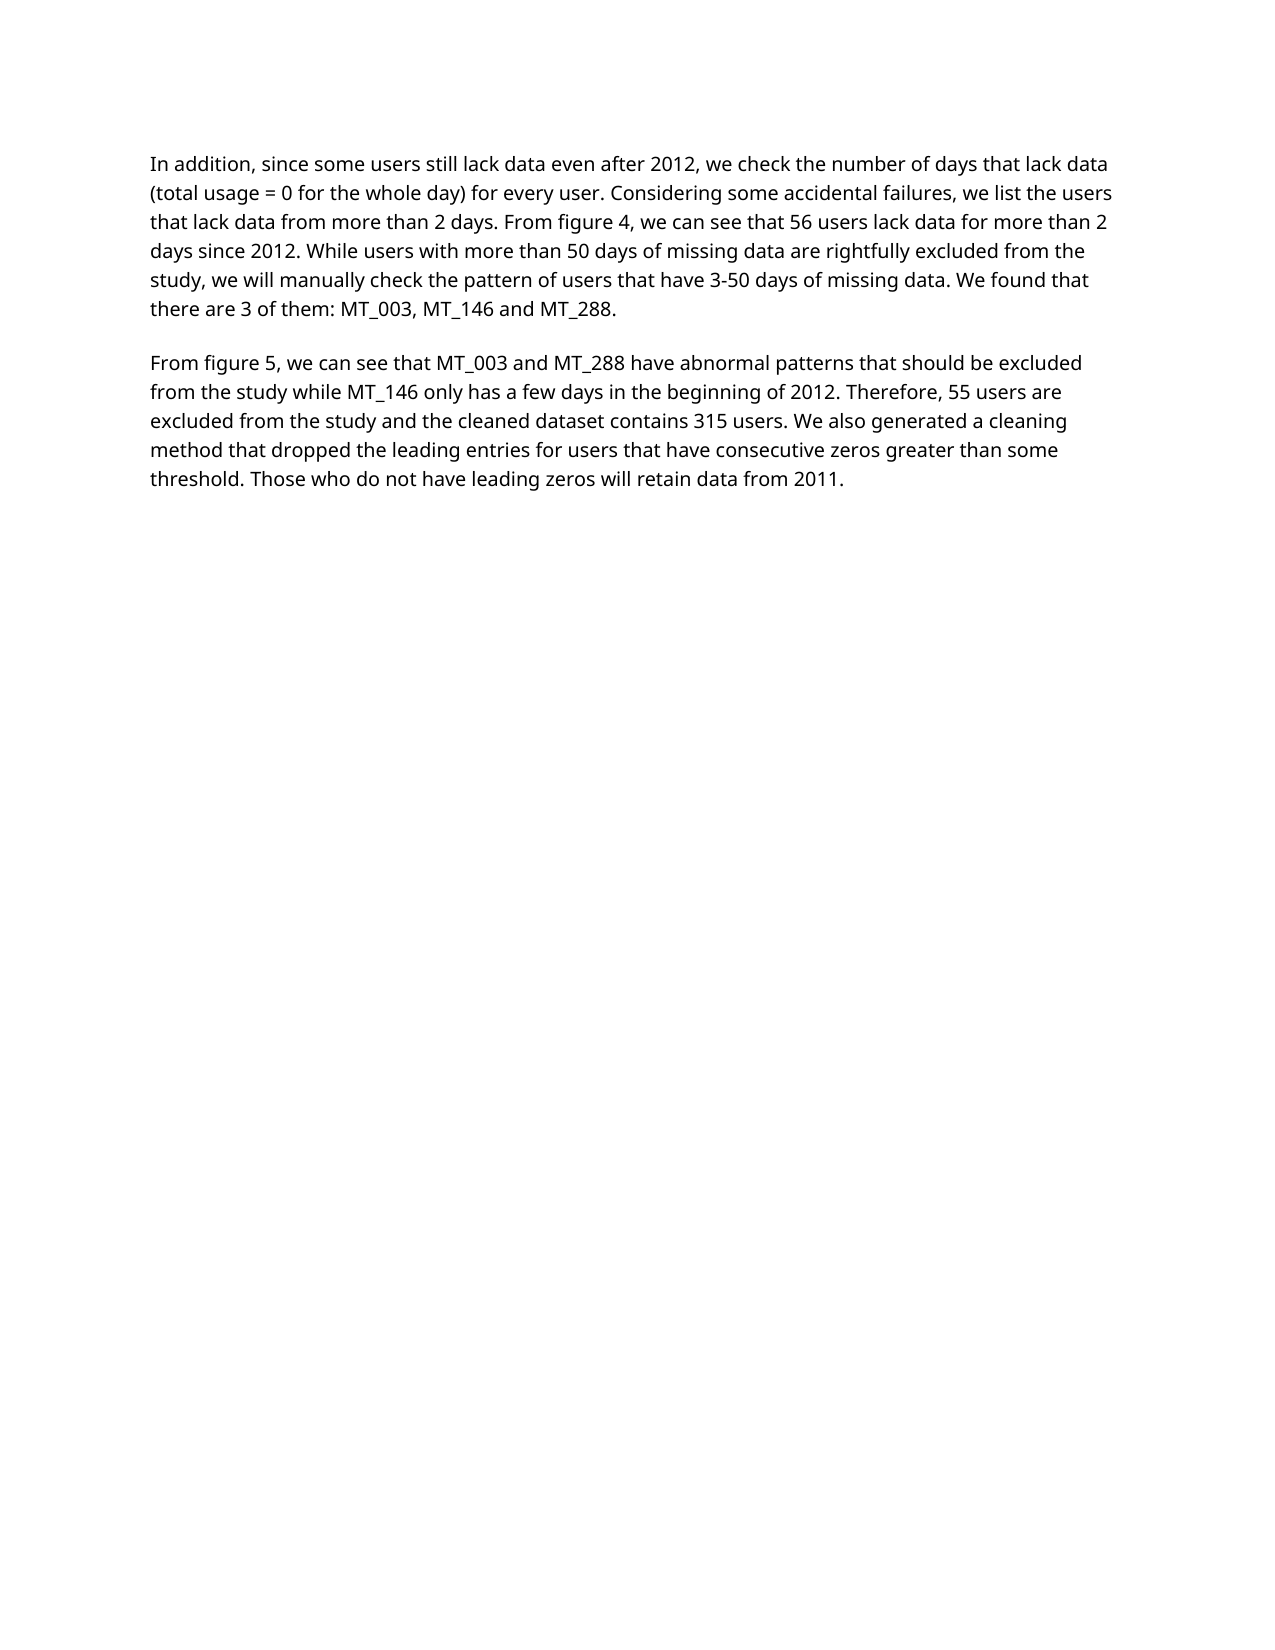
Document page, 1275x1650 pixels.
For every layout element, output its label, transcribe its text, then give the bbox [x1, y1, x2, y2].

text From figure 5, we can see that MT_003 and MT_288 have abnormal patterns that should be excluded from the study while MT_146 only has a few days in the beginning of 2012. Therefore, 55 users are excluded from the study and the cleaned dataset contains 315 users. We also generated a cleaning method that dropped the leading entries for users that have consecutive zeros greater than some threshold. Those who do not have leading zeros will retain data from 2011. [150, 349, 1125, 493]
text In addition, since some users still lack data even after 2012, we check the number of days that lack data (total usage = 0 for the whole day) for every user. Considering some accidental failures, we list the users that lack data from more than 2 days. From figure 4, we can see that 56 users lack data for more than 2 days since 2012. While users with more than 50 days of missing data are rightfully excluded from the study, we will manually check the pattern of users that have 3-50 days of missing data. We found that there are 3 of them: MT_003, MT_146 and MT_288. [150, 150, 1125, 322]
